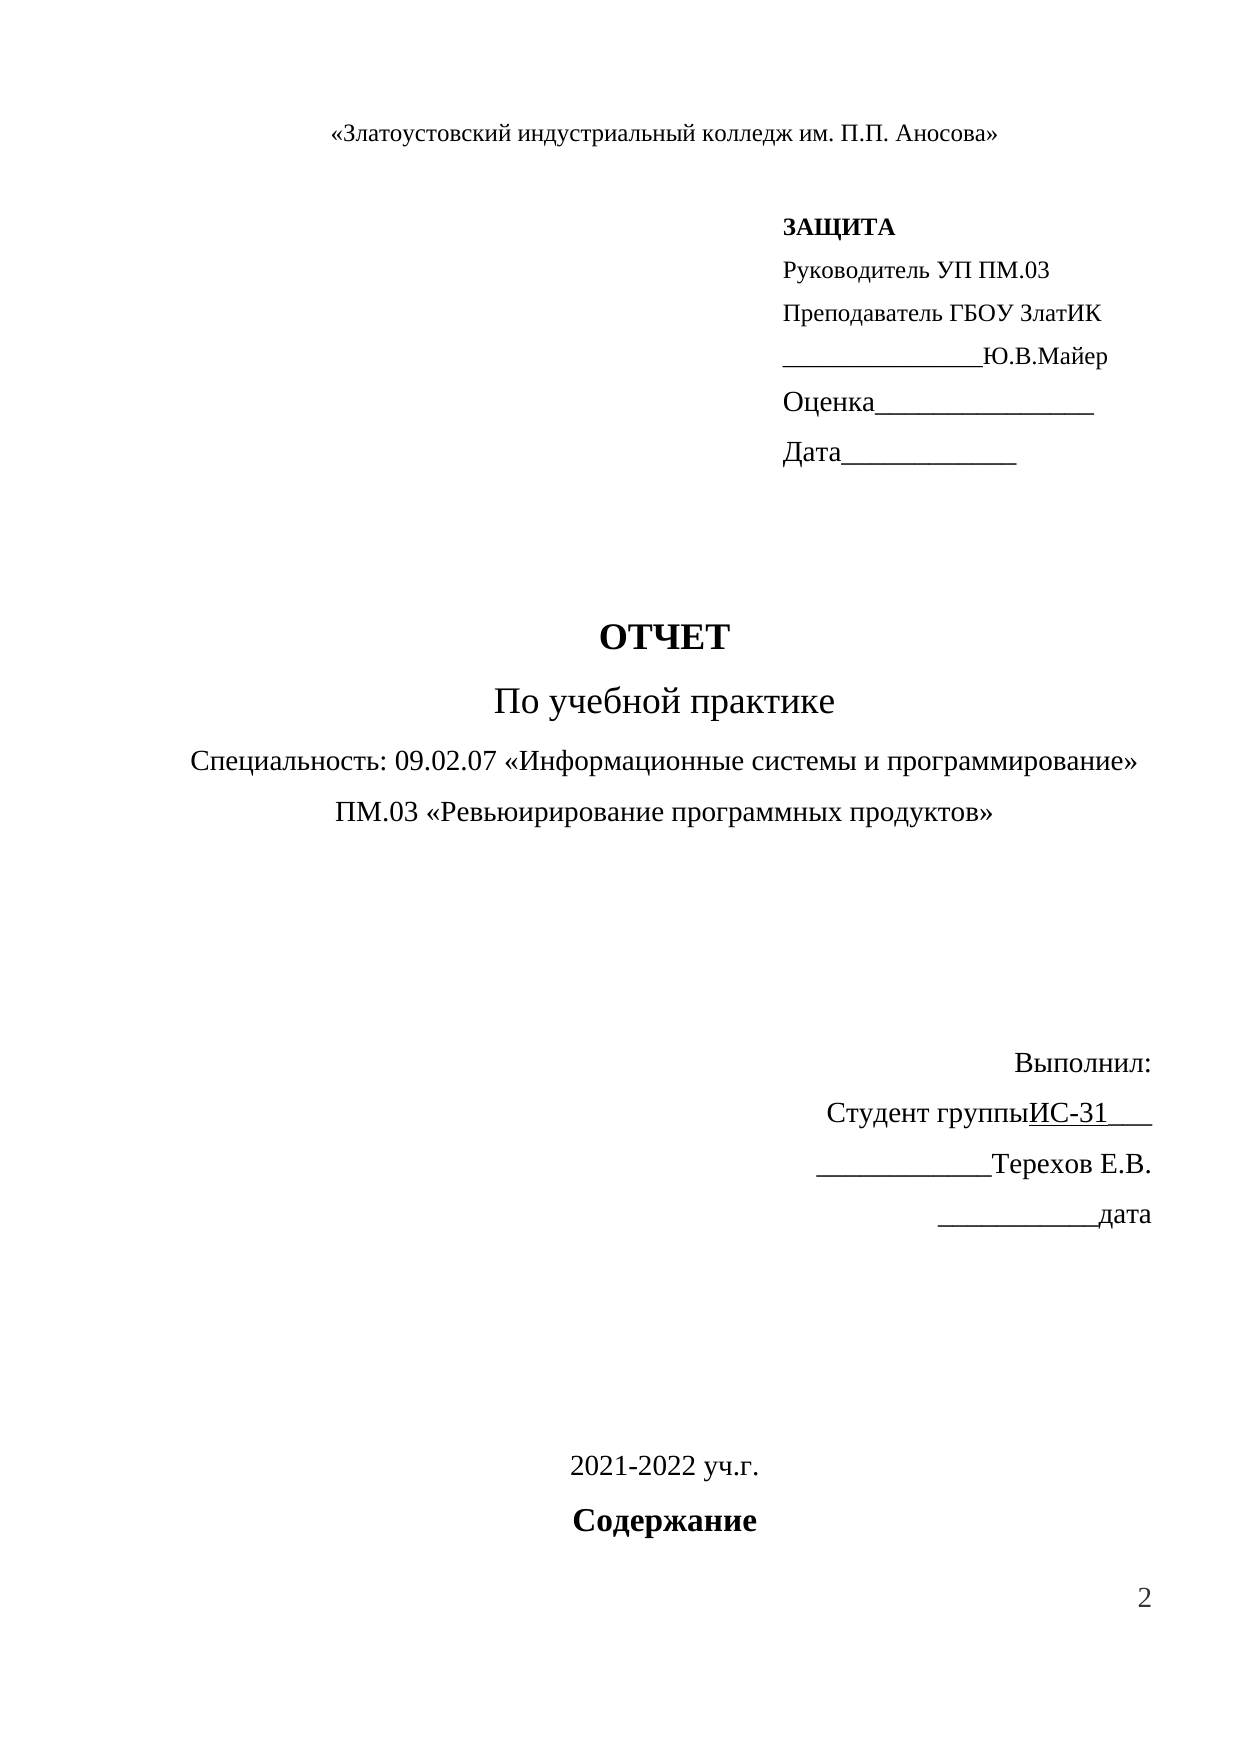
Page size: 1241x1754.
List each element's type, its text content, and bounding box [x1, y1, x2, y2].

list Студент группыИС-31___ [177, 1096, 1152, 1129]
list 2021-2022 уч.г. [177, 1448, 1152, 1481]
list Дата____________ [177, 434, 1152, 468]
list ________________Ю.В.Майер [177, 341, 1152, 370]
list ЗАЩИТА [177, 212, 1152, 240]
list ____________Терехов Е.В. [177, 1146, 1152, 1179]
list По учебной практике [177, 679, 1152, 722]
list «Златоустовский индустриальный колледж им. П.П. Аносова» [177, 118, 1152, 147]
list Преподаватель ГБОУ ЗлатИК [177, 298, 1152, 327]
list Специальность: 09.02.07 «Информационные системы и программирование» [177, 743, 1152, 777]
list ___________дата [177, 1196, 1152, 1230]
list Руководитель УП ПМ.03 [177, 255, 1152, 283]
list ОТЧЕТ [177, 614, 1152, 657]
list Оценка_______________ [177, 384, 1152, 418]
list Выполнил: [177, 1045, 1152, 1079]
list ПМ.03 «Ревьюирирование программных продуктов» [177, 794, 1152, 827]
